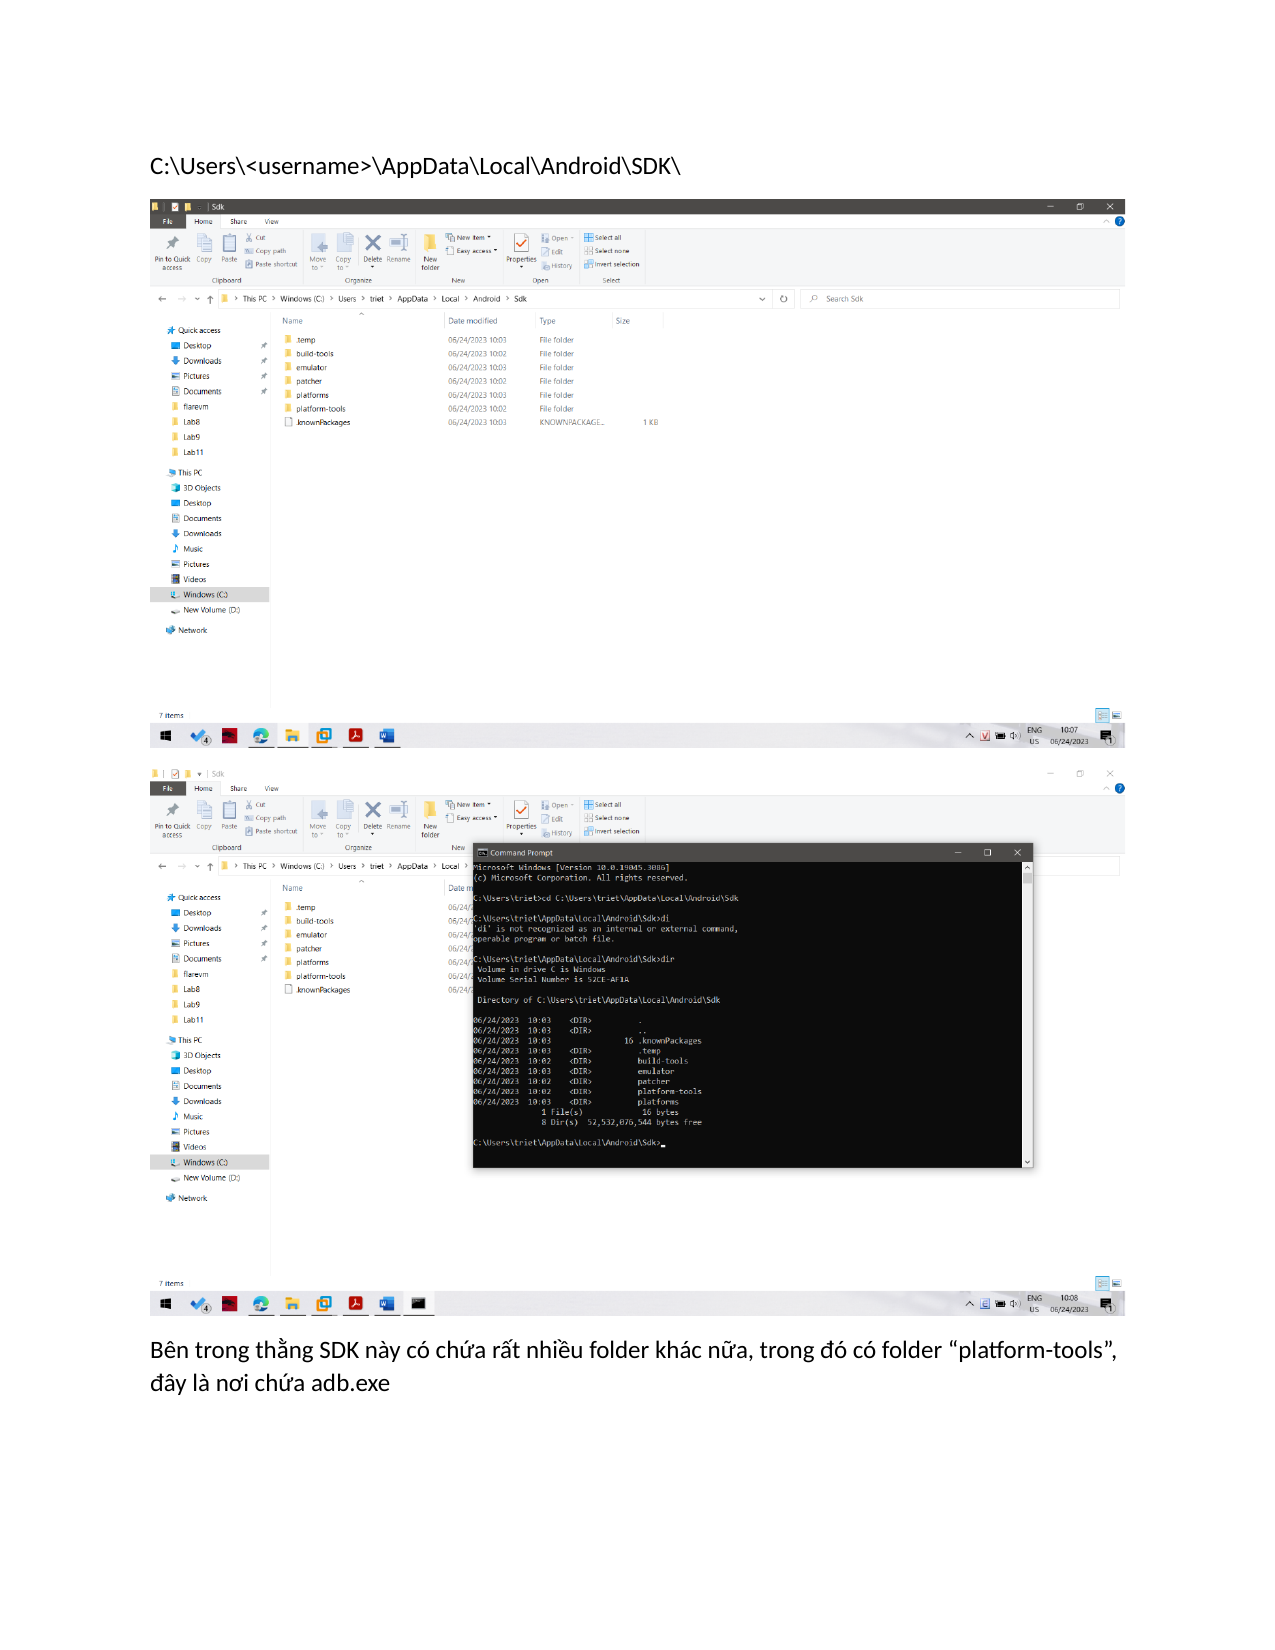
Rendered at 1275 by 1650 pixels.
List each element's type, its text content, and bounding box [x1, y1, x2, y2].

picture [150, 766, 1125, 1316]
picture [150, 199, 1125, 748]
text Bên trong thằng SDK này có chứa rất nhiều folder khác nữa, trong đó có folder “platform-tools”, đây là nơi chứa adb.exe [150, 1334, 1125, 1398]
text C:\Users\<username>\AppData\Local\Android\SDK\ [150, 150, 1125, 181]
